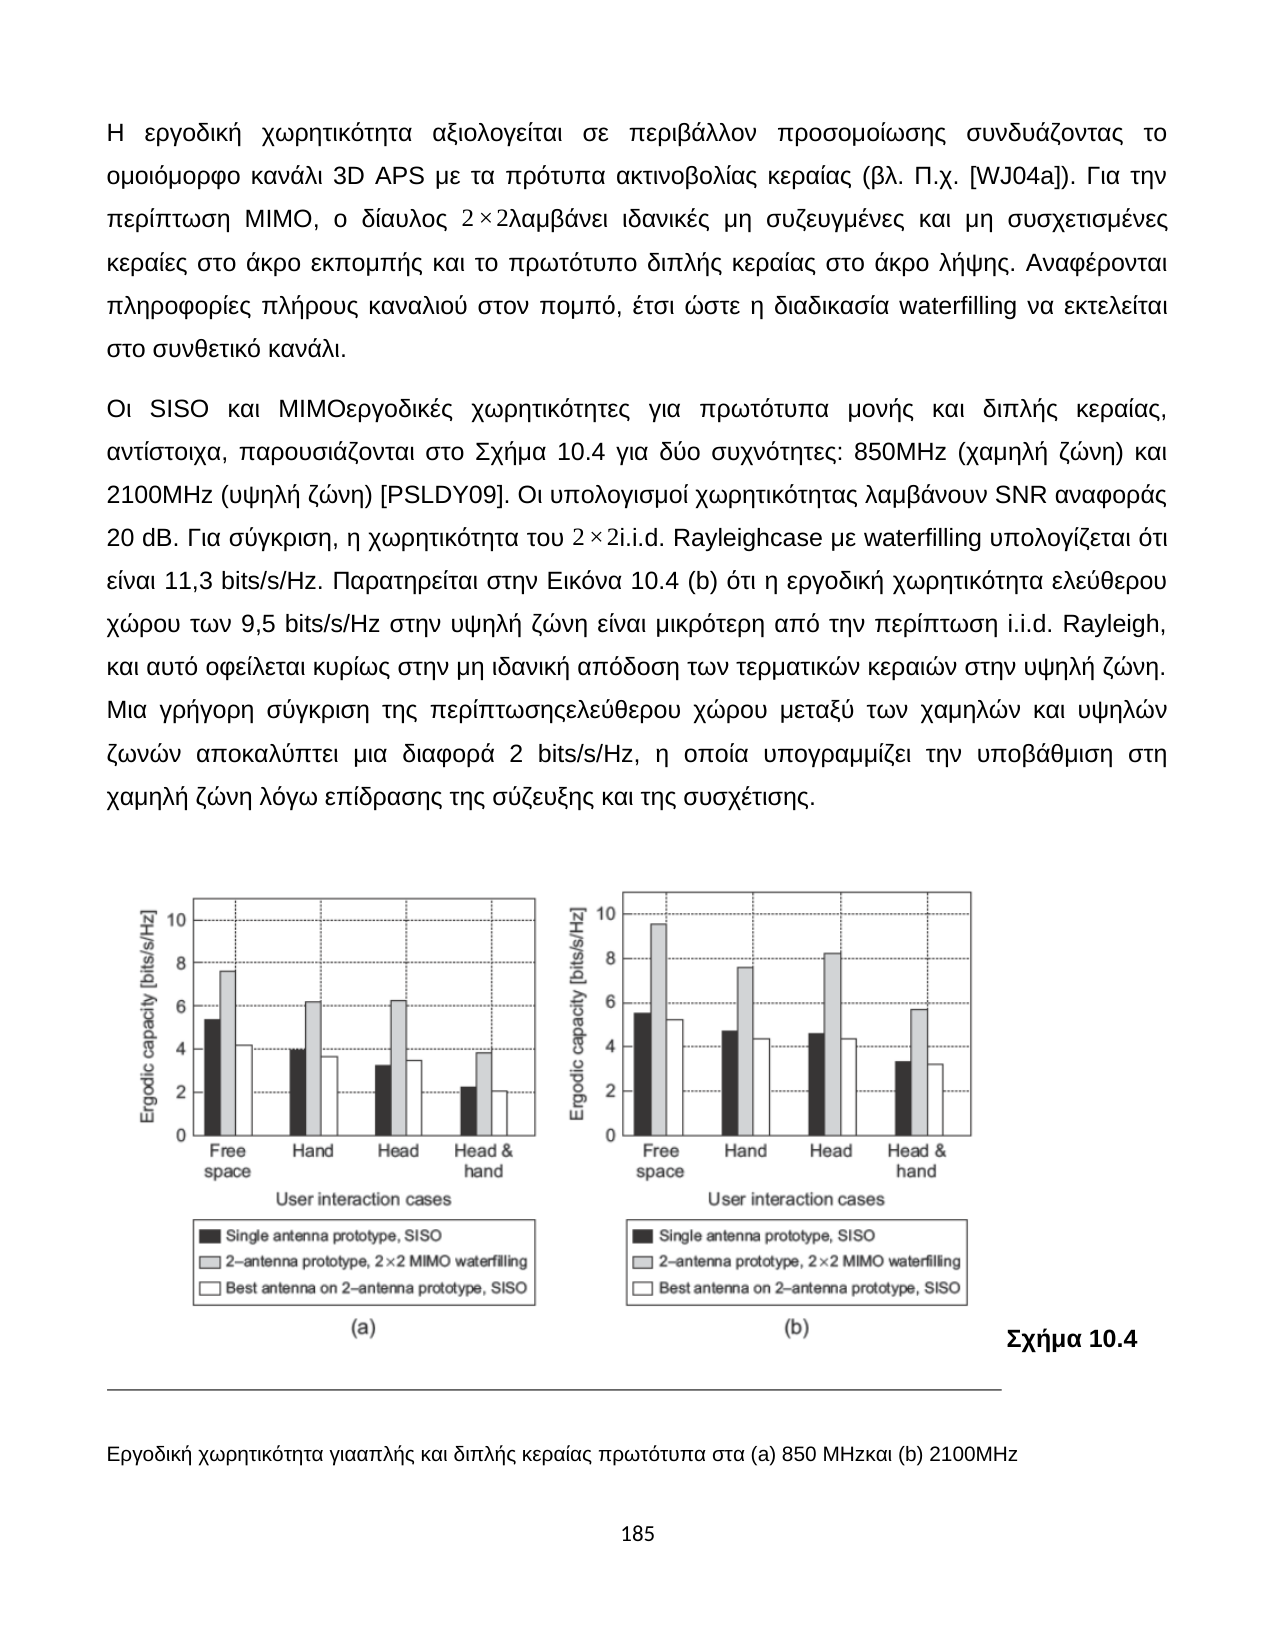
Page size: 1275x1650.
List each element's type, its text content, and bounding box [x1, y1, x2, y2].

picture [106, 841, 1007, 1347]
text Η εργοδική χωρητικότητα αξιολογείται σε περιβάλλον προσομοίωσης συνδυάζοντας το ομοιόμορφο κανάλι 3D APS με τα πρότυπα ακτινοβολίας κεραίας (βλ. Π.χ. [WJ04a]). Για την περίπτωση MIMO, ο δίαυλος λαμβάνει ιδανικές μη συζευγμένες και μη συσχετισμένες κεραίες στο άκρο εκπομπής και το πρωτότυπο διπλής κεραίας στο άκρο λήψης. Αναφέρονται πληροφορίες πλήρους καναλιού στον πομπό, έτσι ώστε η διαδικασία waterfilling να εκτελείται στο συνθετικό κανάλι. [106, 118, 1169, 362]
text Εργοδική χωρητικότητα γιααπλής και διπλής κεραίας πρωτότυπα στα (a) 850 MHzκαι (b) 2100MHz [106, 1442, 1169, 1466]
text Οι SISO και MIMOεργοδικές χωρητικότητες για πρωτότυπα μονής και διπλής κεραίας, αντίστοιχα, παρουσιάζονται στο Σχήμα 10.4 για δύο συχνότητες: 850MHz (χαμηλή ζώνη) και 2100MHz (υψηλή ζώνη) [PSLDY09]. Οι υπολογισμοί χωρητικότητας λαμβάνουν SNR αναφοράς 20 dB. Για σύγκριση, η χωρητικότητα του i.i.d. Rayleighcase με waterfilling υπολογίζεται ότι είναι 11,3 bits/s/Hz. Παρατηρείται στην Εικόνα 10.4 (b) ότι η εργοδική χωρητικότητα ελεύθερου χώρου των 9,5 bits/s/Hz στην υψηλή ζώνη είναι μικρότερη από την περίπτωση i.i.d. Rayleigh, και αυτό οφείλεται κυρίως στην μη ιδανική απόδοση των τερματικών κεραιών στην υψηλή ζώνη. Μια γρήγορη σύγκριση της περίπτωσηςελεύθερου χώρου μεταξύ των χαμηλών και υψηλών ζωνών αποκαλύπτει μια διαφορά 2 bits/s/Hz, η οποία υπογραμμίζει την υποβάθμιση στη χαμηλή ζώνη λόγω επίδρασης της σύζευξης και της συσχέτισης. [106, 393, 1169, 810]
picture [106, 1383, 1007, 1398]
